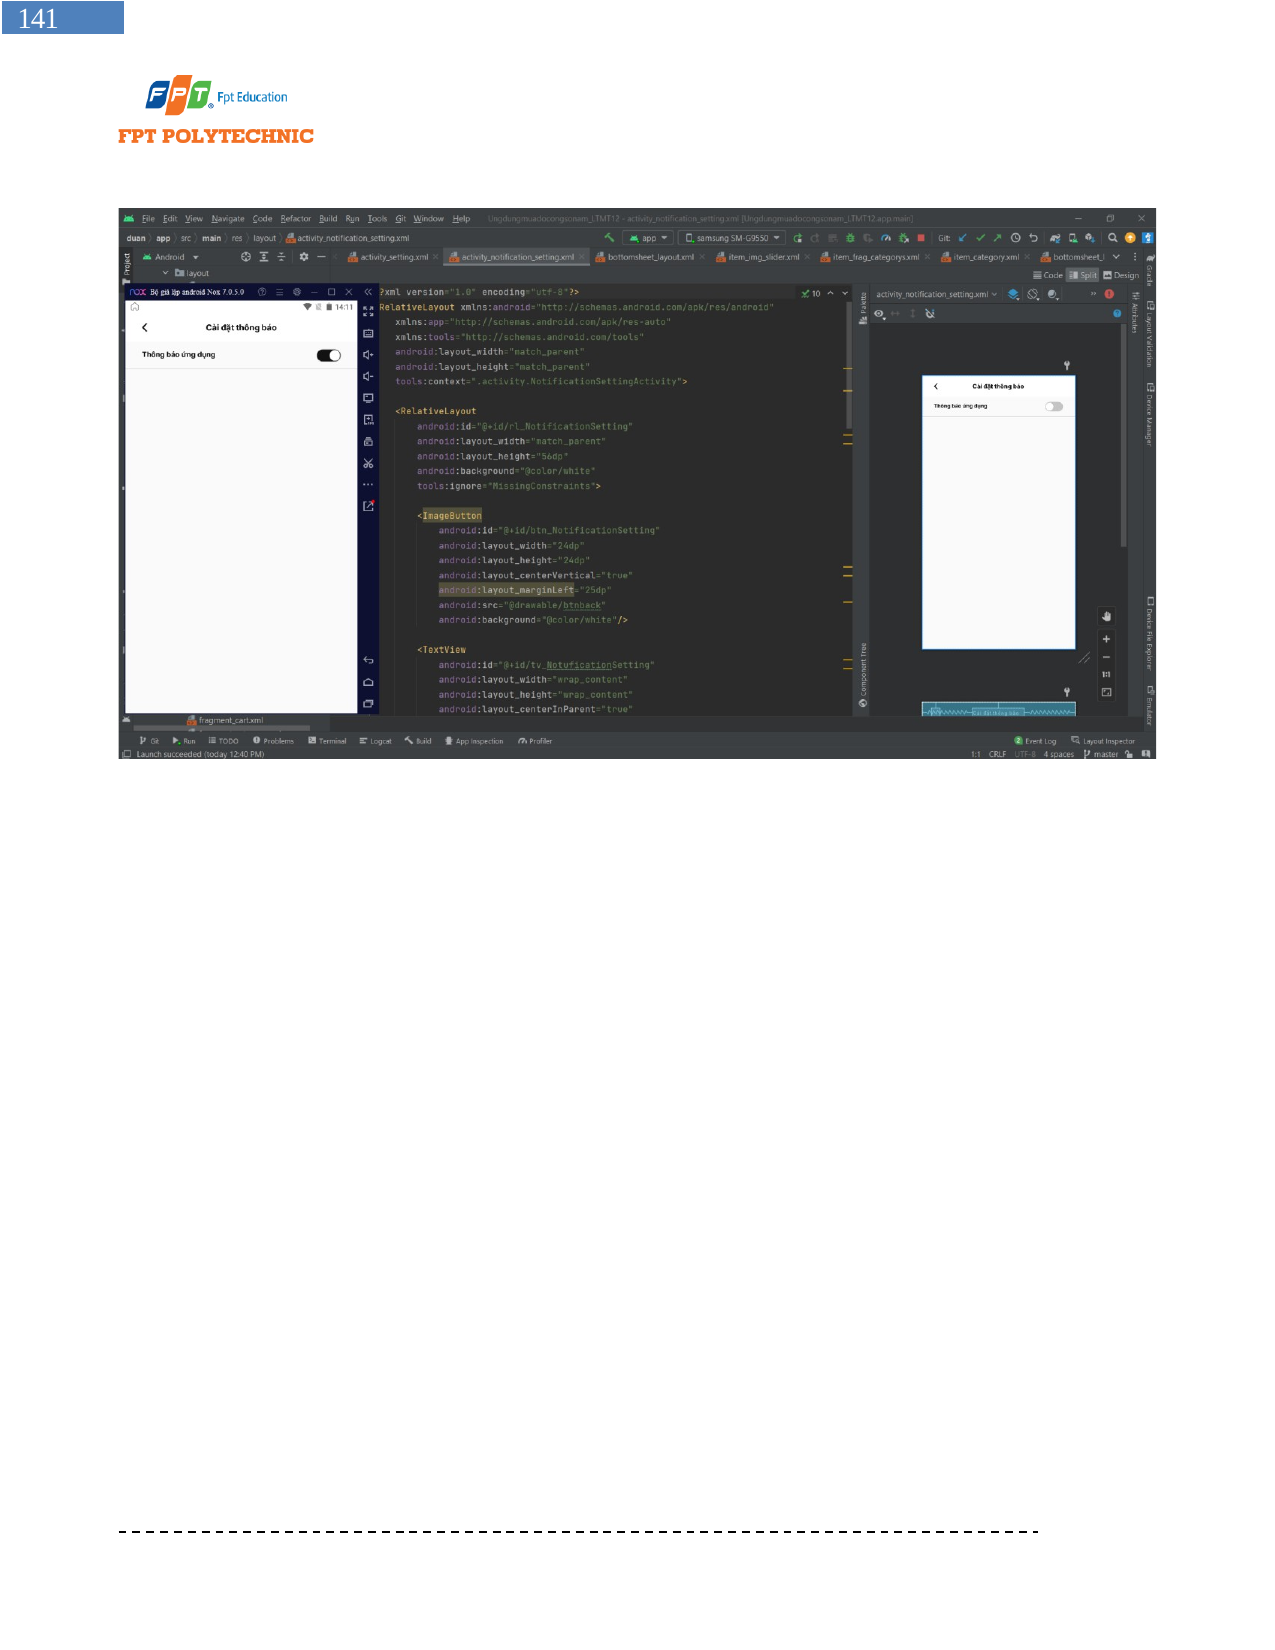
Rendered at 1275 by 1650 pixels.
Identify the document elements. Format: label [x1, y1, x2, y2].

picture [118, 208, 1157, 759]
picture [118, 75, 314, 143]
